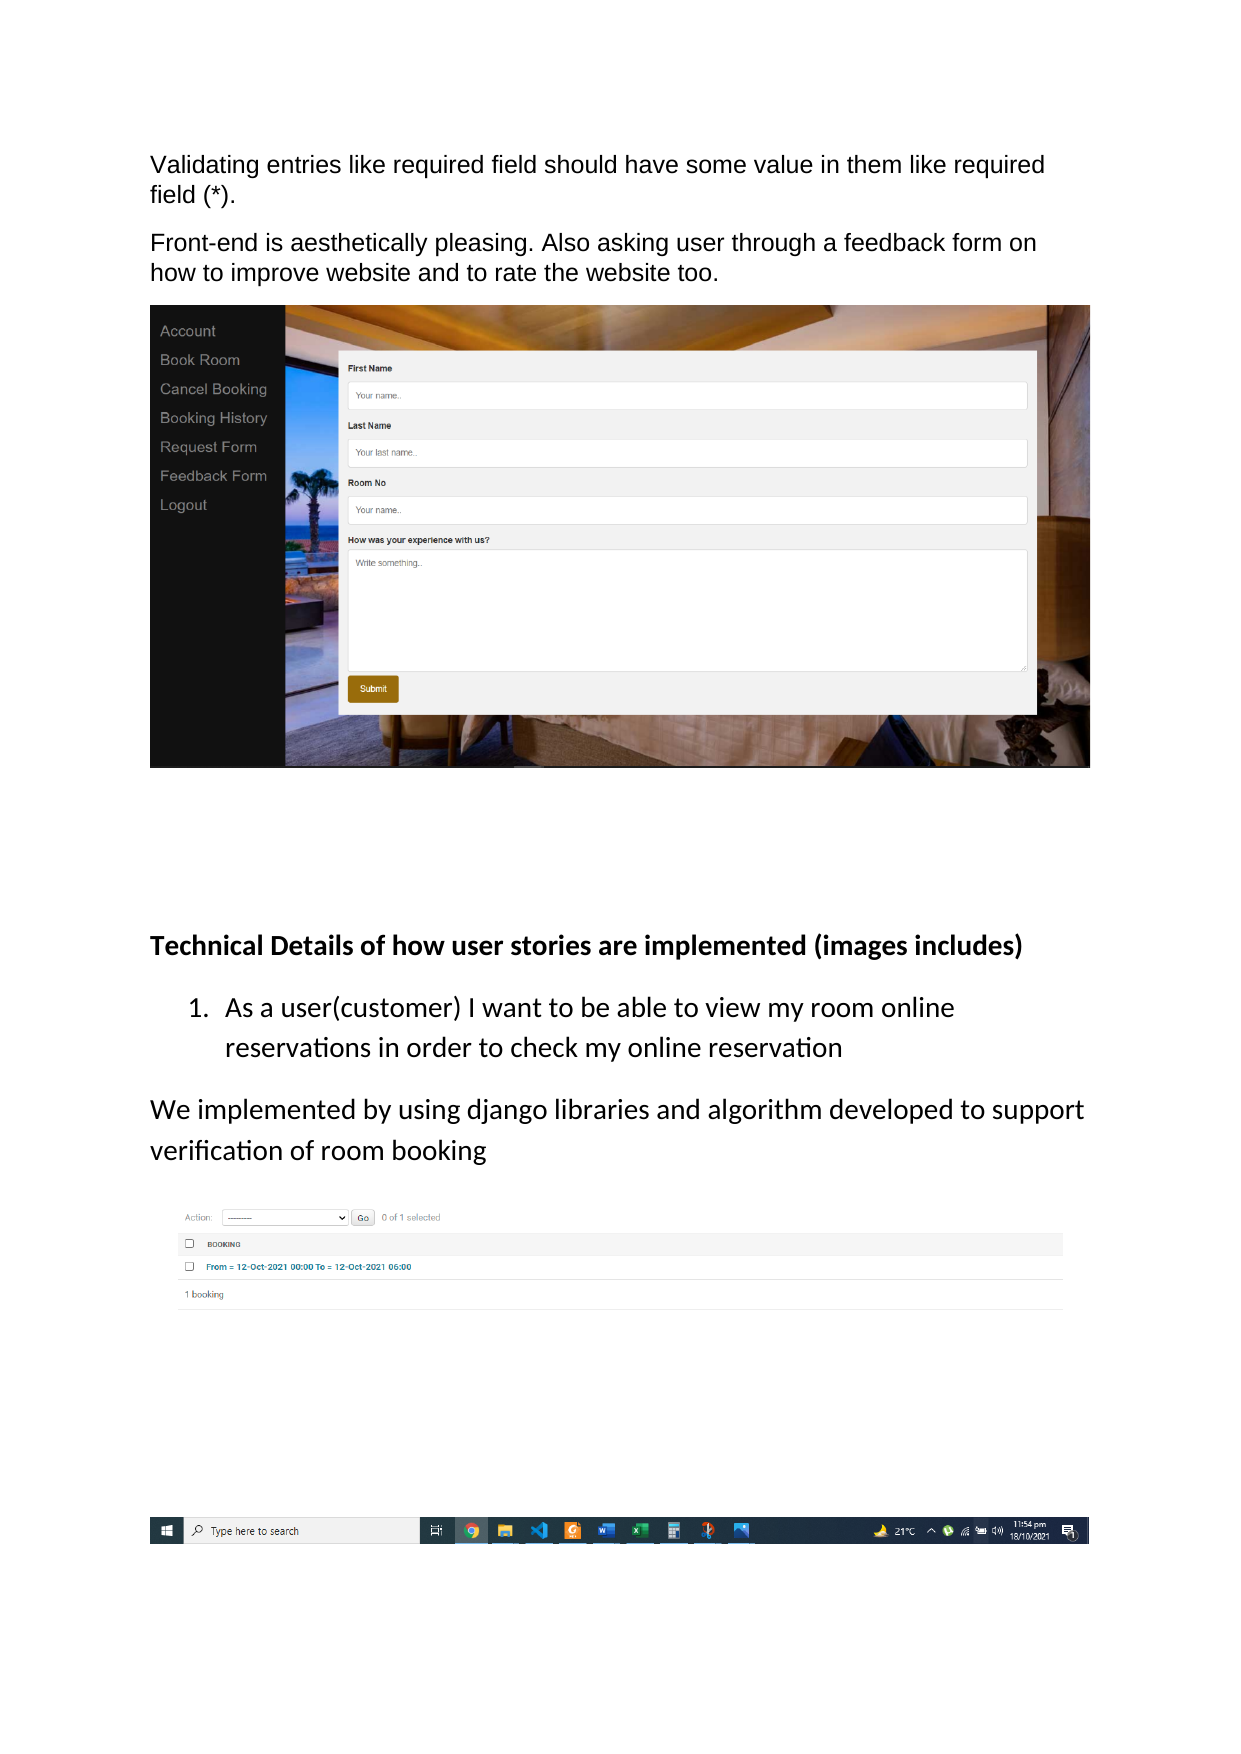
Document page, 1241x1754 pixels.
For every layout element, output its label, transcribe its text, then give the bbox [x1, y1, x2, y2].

text We implemented by using django libraries and algorithm developed to support verification of room booking [150, 1091, 1090, 1168]
picture [150, 1194, 1089, 1544]
picture [150, 305, 1091, 768]
list As a user(customer) I want to be able to view my room online reservations in order to check my online reservation [187, 989, 1090, 1065]
text Front-end is aesthetically pleasing. Also asking user through a feedback form on how to improve website and to rate the website too. [150, 227, 1090, 287]
text Validating entries like required field should have some value in them like required field (*). [150, 150, 1090, 209]
text Technical Details of how user stories are implemented (images includes) [150, 927, 1090, 962]
